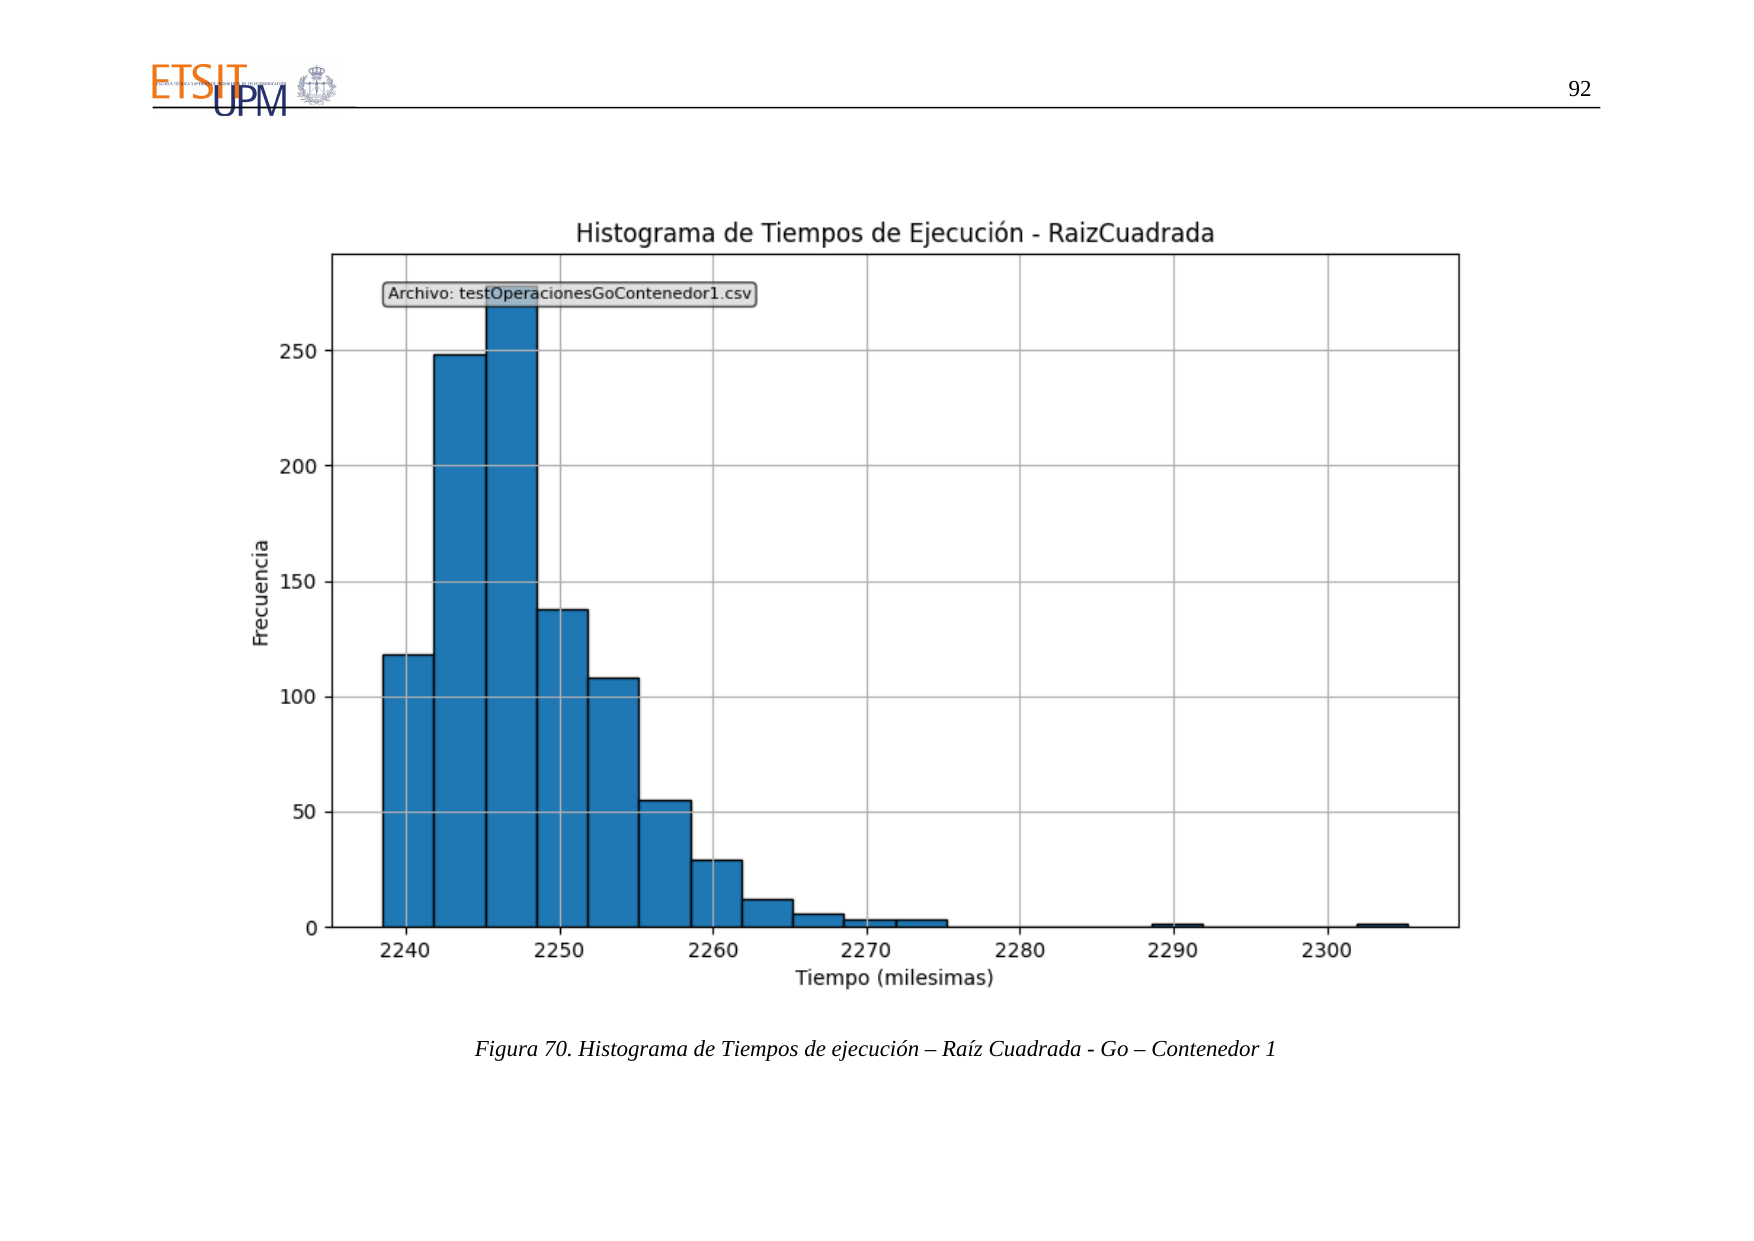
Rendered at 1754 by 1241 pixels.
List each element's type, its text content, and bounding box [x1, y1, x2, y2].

picture [150, 150, 1604, 1023]
picture [151, 63, 338, 117]
text Figura 70. Histograma de Tiempos de ejecución – Raíz Cuadrada - Go – Contenedor 1 [150, 1035, 1604, 1061]
